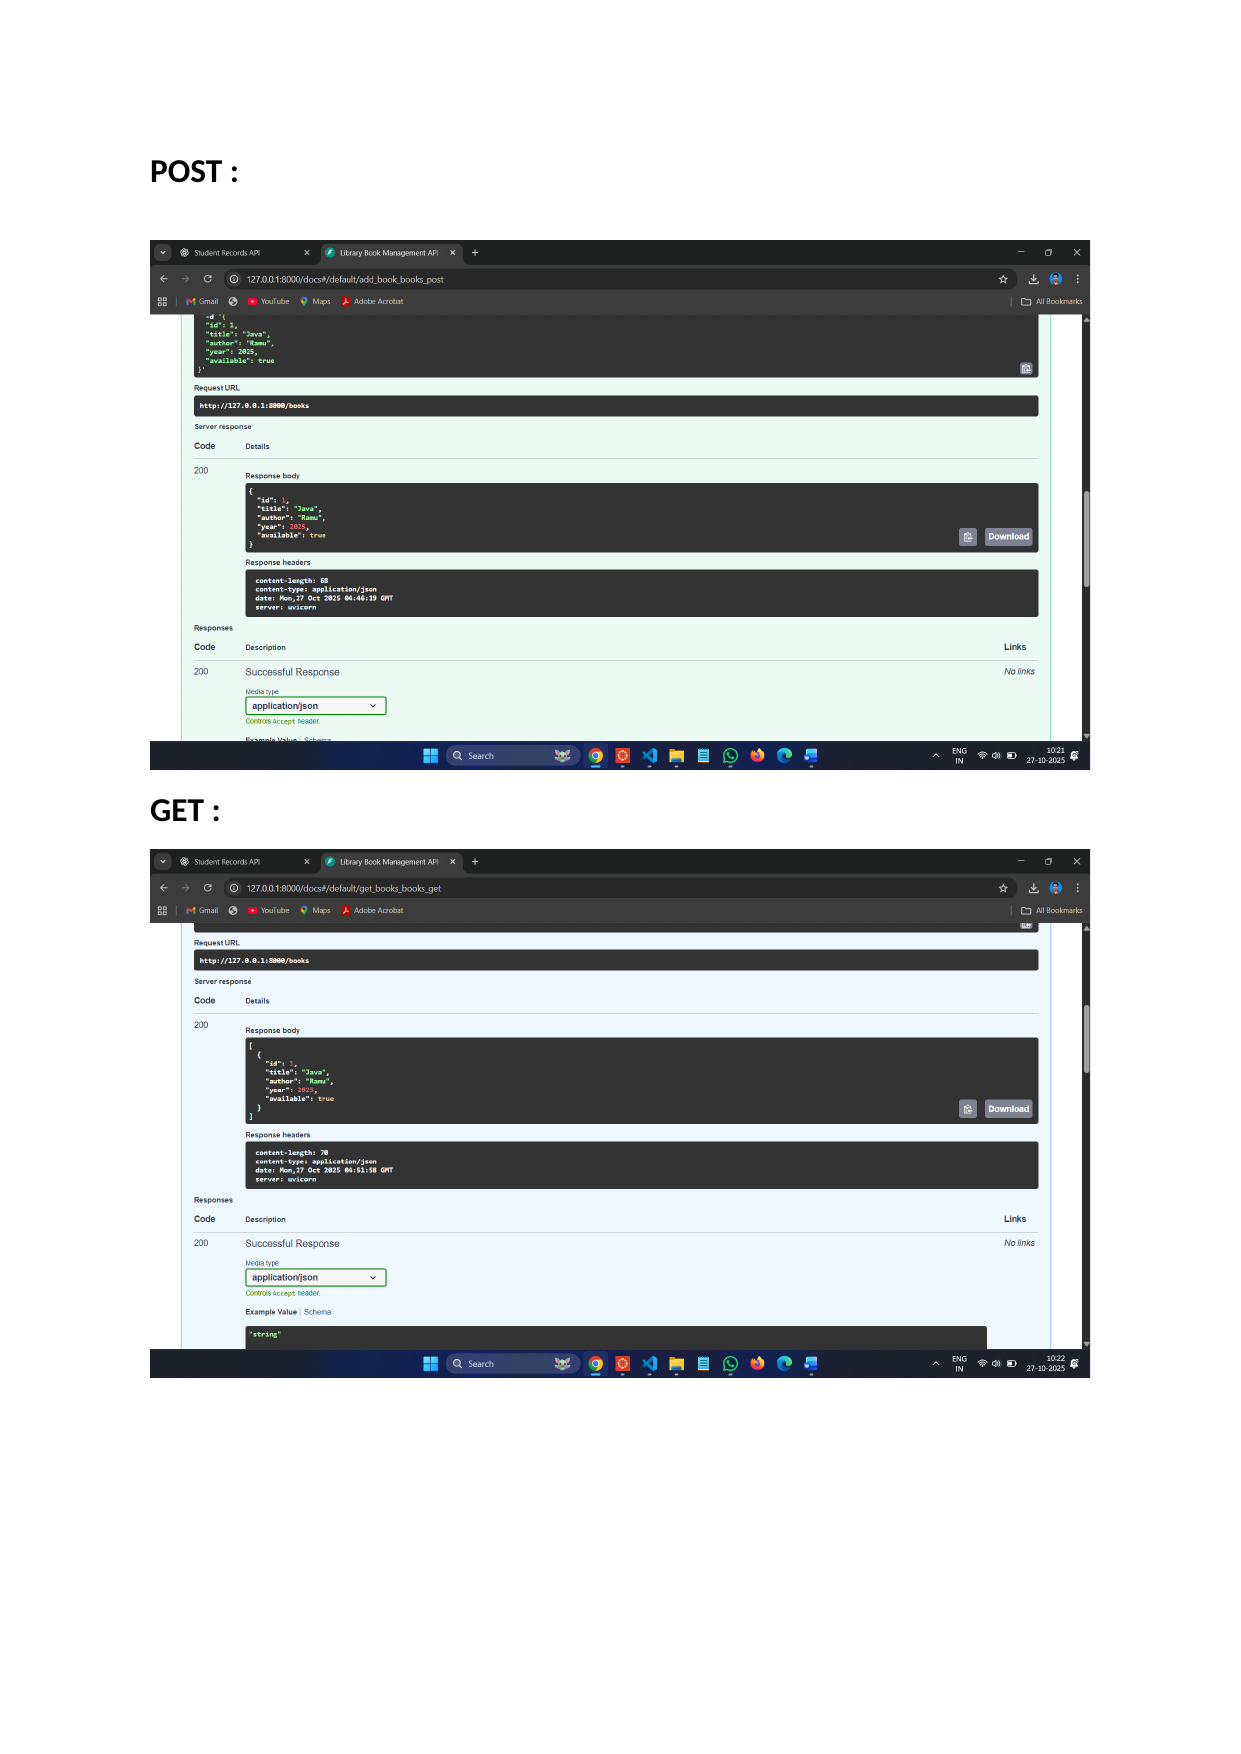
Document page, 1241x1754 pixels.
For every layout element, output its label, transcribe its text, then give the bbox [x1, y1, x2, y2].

text POST : [150, 150, 1090, 191]
picture [150, 849, 1091, 1378]
text GET : [150, 788, 1090, 829]
picture [150, 240, 1091, 770]
